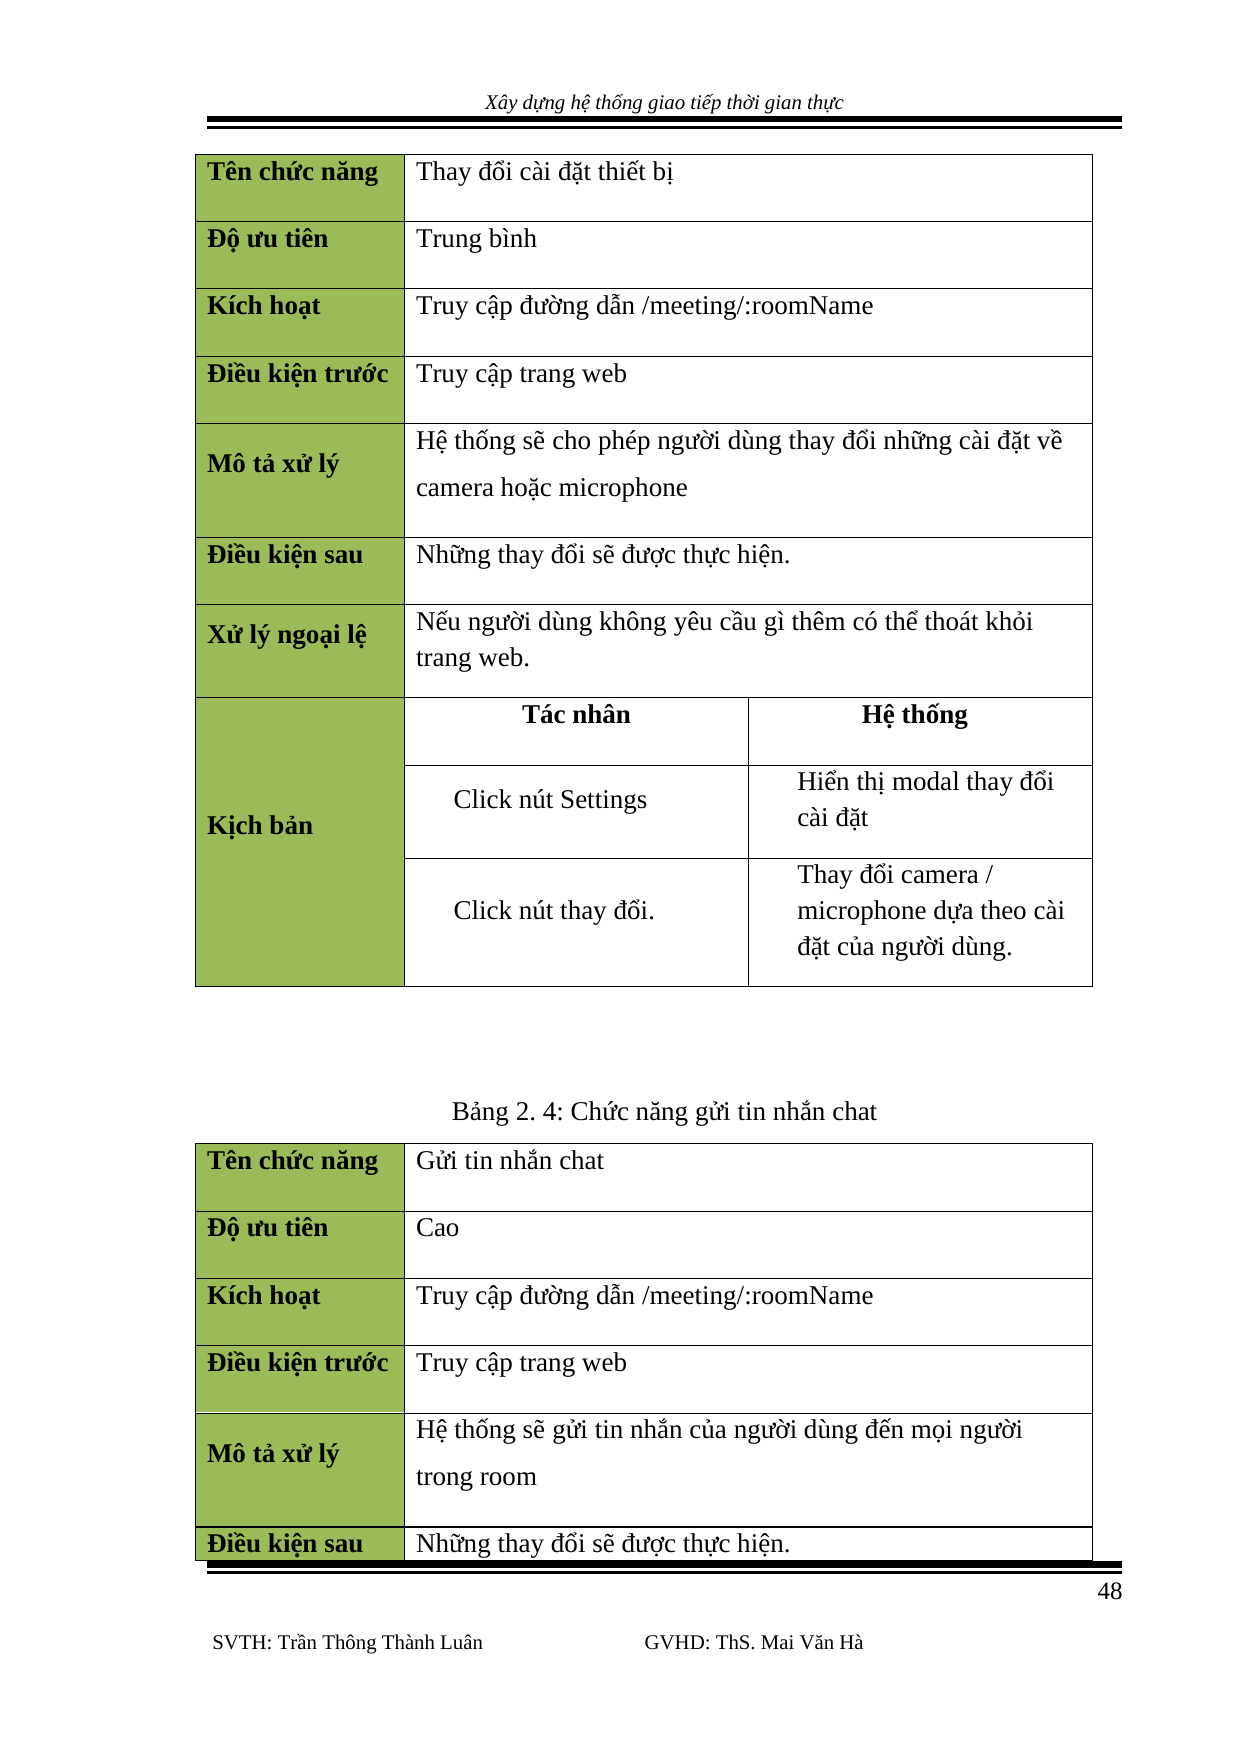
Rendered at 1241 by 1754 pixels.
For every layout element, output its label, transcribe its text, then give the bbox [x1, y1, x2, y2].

table_cell Điều kiện sau [196, 538, 404, 604]
table_cell Thay đổi camera / microphone dựa theo cài đặt của người dùng. [749, 859, 1092, 986]
table_cell Mô tả xử lý [196, 1414, 404, 1526]
table_cell Xử lý ngoại lệ [196, 605, 404, 697]
table_cell Tác nhân [405, 698, 748, 764]
table_cell Hiển thị modal thay đổi cài đặt [749, 766, 1092, 857]
table_cell Trung bình [405, 222, 1092, 288]
table_cell Kích hoạt [196, 289, 404, 356]
table_cell Truy cập trang web [405, 357, 1092, 423]
table_cell Truy cập trang web [405, 1346, 1092, 1412]
table_cell Click nút thay đổi. [405, 859, 748, 986]
table_cell Truy cập đường dẫn /meeting/:roomName [405, 289, 1092, 356]
table_cell Độ ưu tiên [196, 1212, 404, 1278]
table_cell Click nút Settings [405, 766, 748, 857]
table_cell Nếu người dùng không yêu cầu gì thêm có thể thoát khỏi trang web. [405, 605, 1092, 697]
table_cell Hệ thống sẽ cho phép người dùng thay đổi những cài đặt về camera hoặc microphone [405, 424, 1092, 537]
table_header Tên chức năng [196, 155, 404, 221]
table_header Gửi tin nhắn chat [405, 1144, 1092, 1211]
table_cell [405, 1528, 1092, 1560]
text Bảng 2. 4: Chức năng gửi tin nhắn chat [207, 1095, 1122, 1126]
table_cell Hệ thống [749, 698, 1092, 764]
table_header Thay đổi cài đặt thiết bị [405, 155, 1092, 221]
table_cell Điều kiện sau [196, 1528, 404, 1560]
table_cell Kích hoạt [196, 1279, 404, 1345]
table_cell Những thay đổi sẽ được thực hiện. [405, 538, 1092, 604]
table_cell Điều kiện trước [196, 357, 404, 423]
table_cell Cao [405, 1212, 1092, 1278]
table_cell Truy cập đường dẫn /meeting/:roomName [405, 1279, 1092, 1345]
table_cell Mô tả xử lý [196, 424, 404, 537]
table_cell Kịch bản [196, 698, 404, 986]
table_cell Độ ưu tiên [196, 222, 404, 288]
table_cell Hệ thống sẽ gửi tin nhắn của người dùng đến mọi người trong room [405, 1414, 1092, 1526]
table_cell Điều kiện trước [196, 1346, 404, 1412]
table_header Tên chức năng [196, 1144, 404, 1211]
